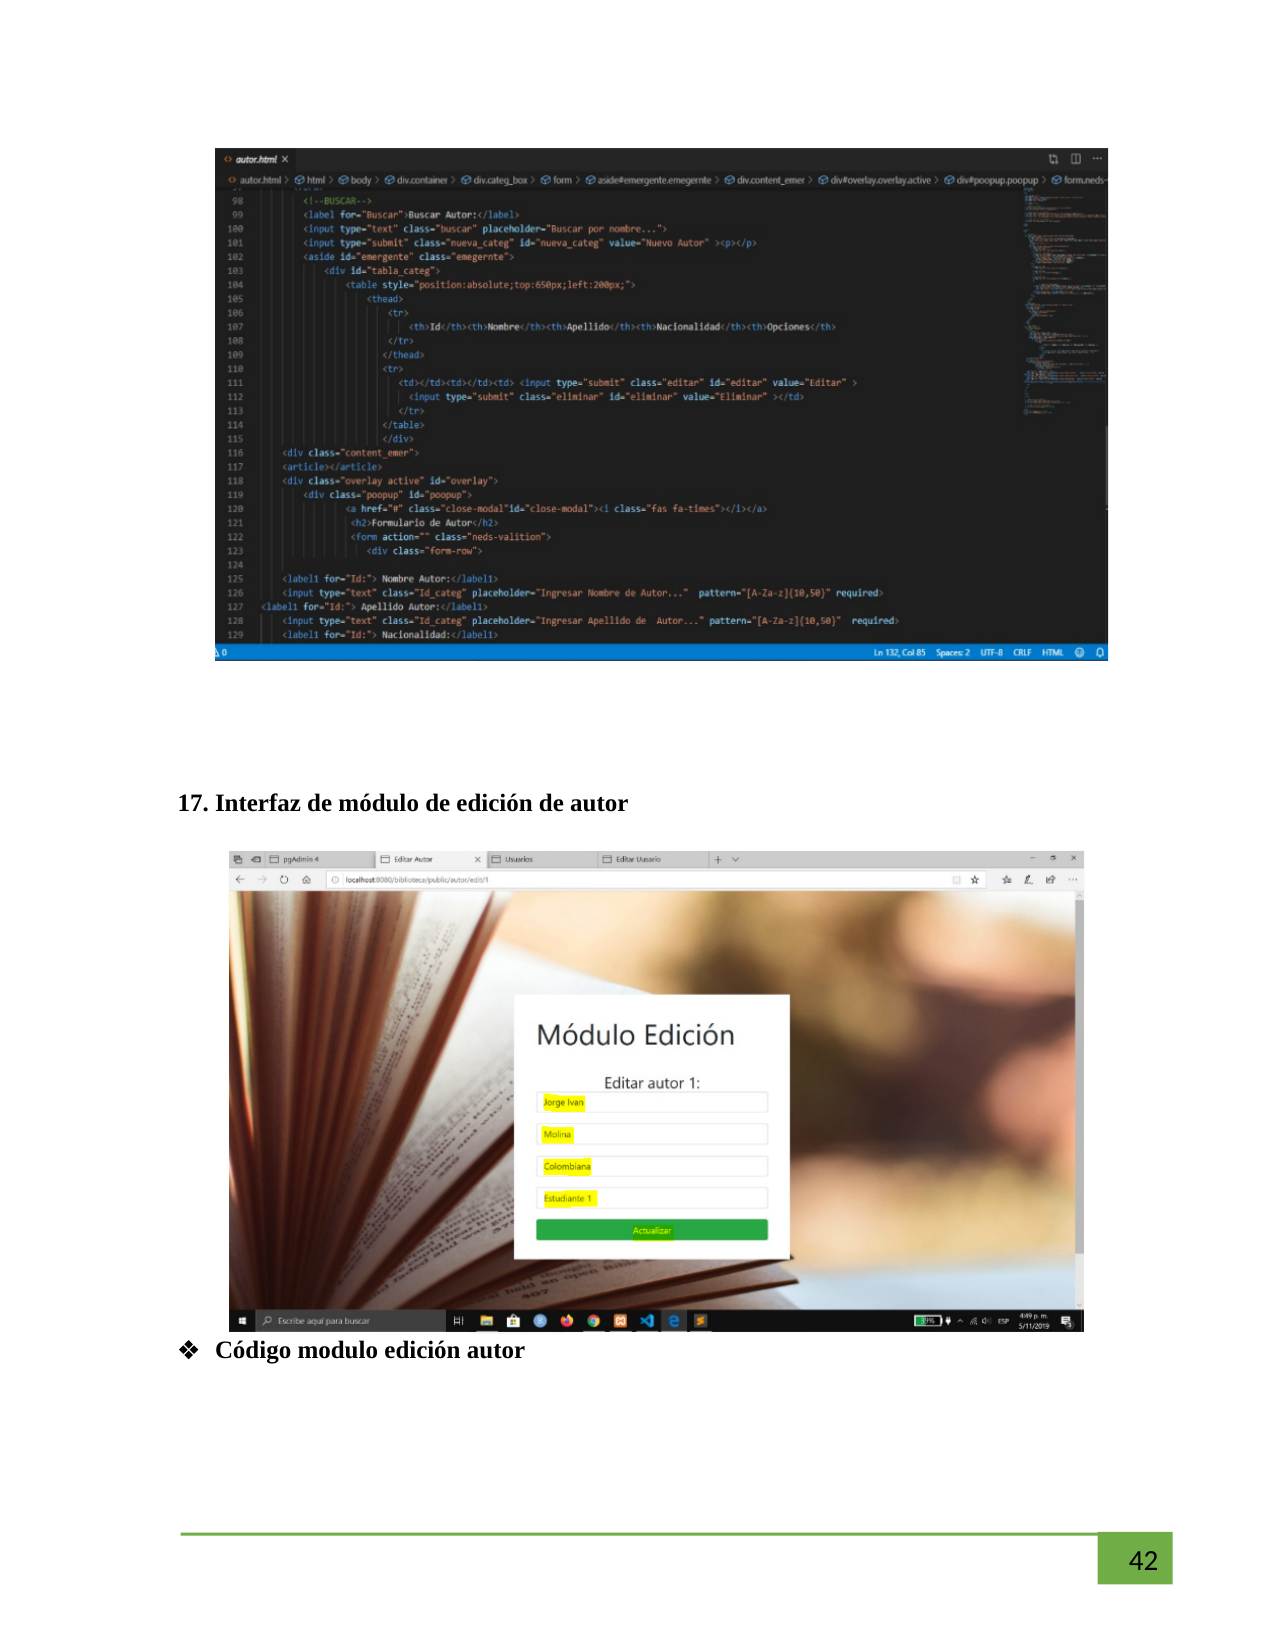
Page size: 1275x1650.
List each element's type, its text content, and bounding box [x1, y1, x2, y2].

list Código modulo edición autor [177, 1335, 1098, 1364]
picture [214, 147, 1109, 662]
list Interfaz de módulo de edición de autor [177, 788, 1098, 817]
picture [227, 850, 1086, 1334]
